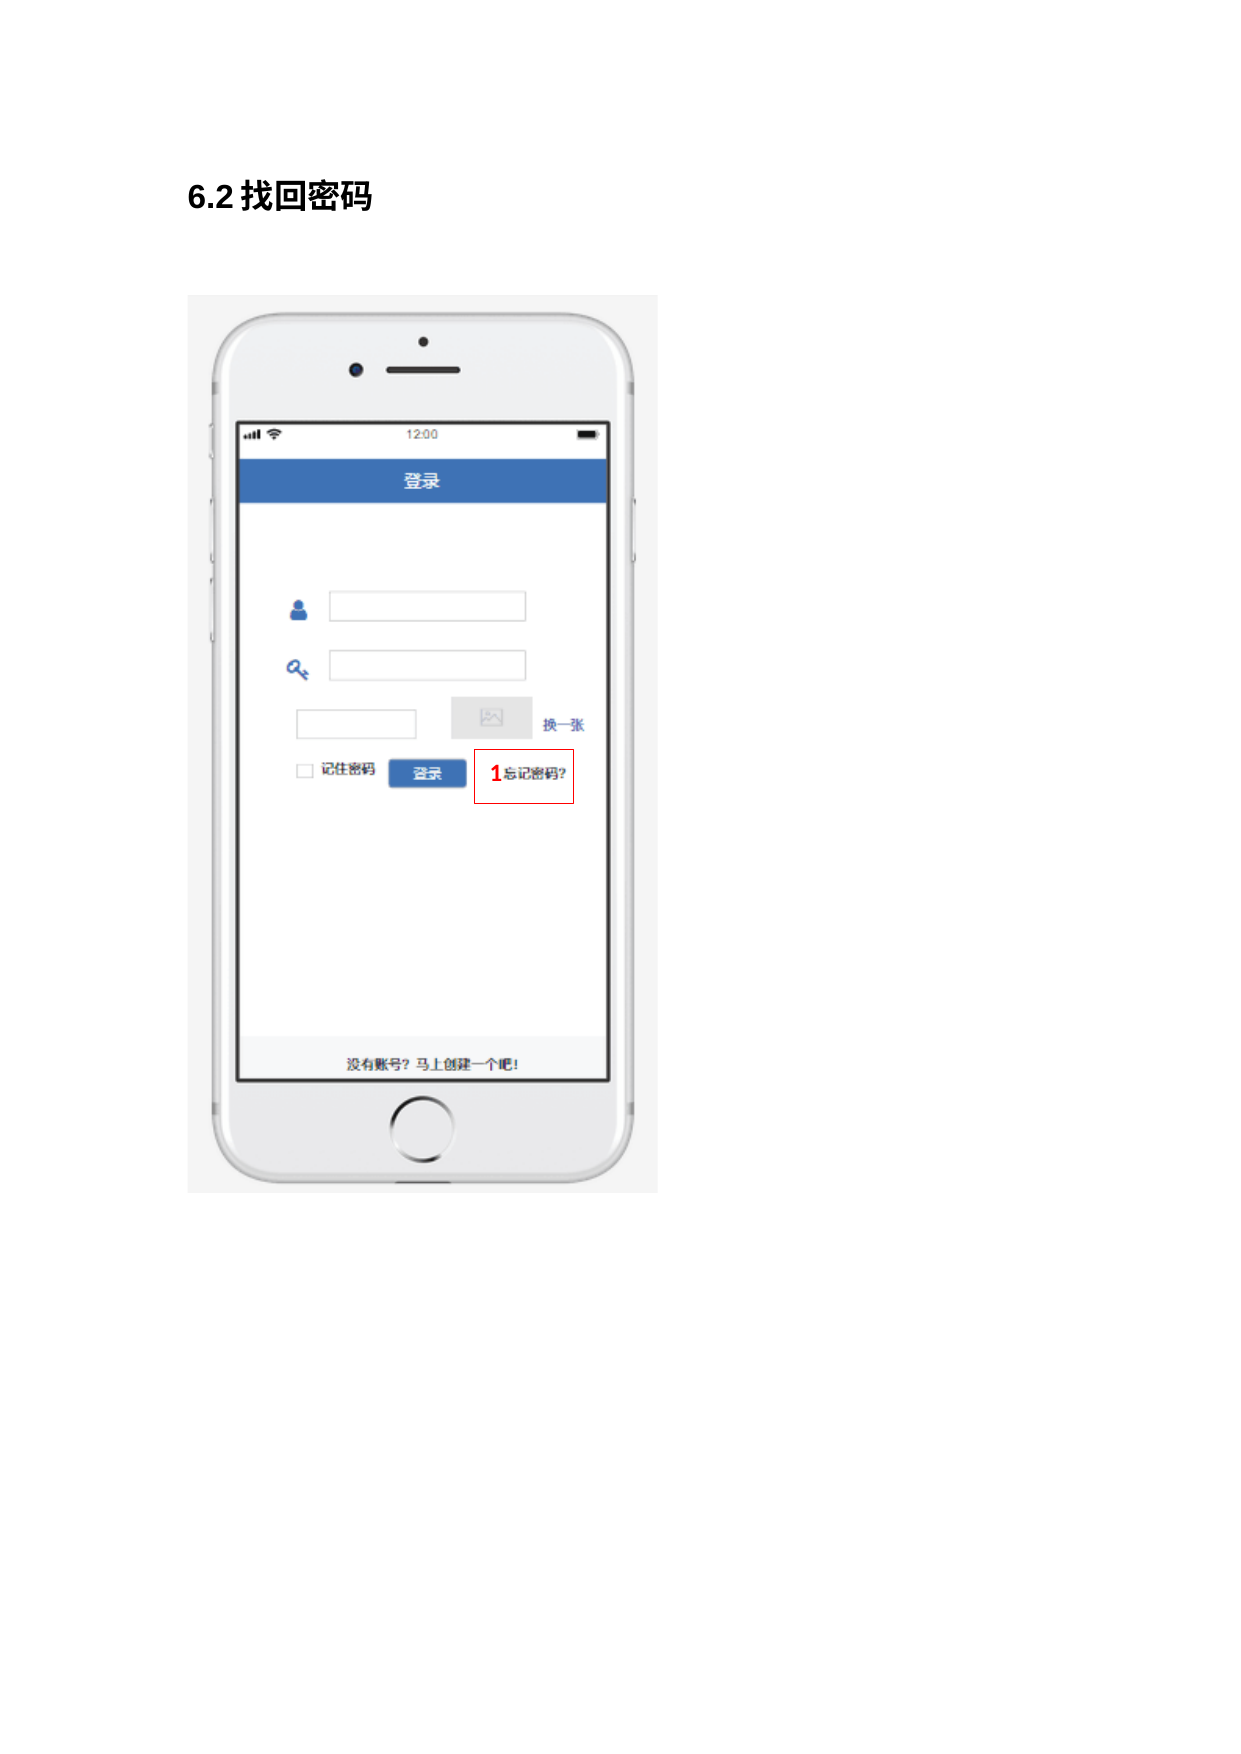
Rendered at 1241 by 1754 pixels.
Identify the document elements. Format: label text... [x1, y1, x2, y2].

picture [187, 295, 658, 1193]
subtitle 6.2找回密码 [187, 162, 1053, 227]
